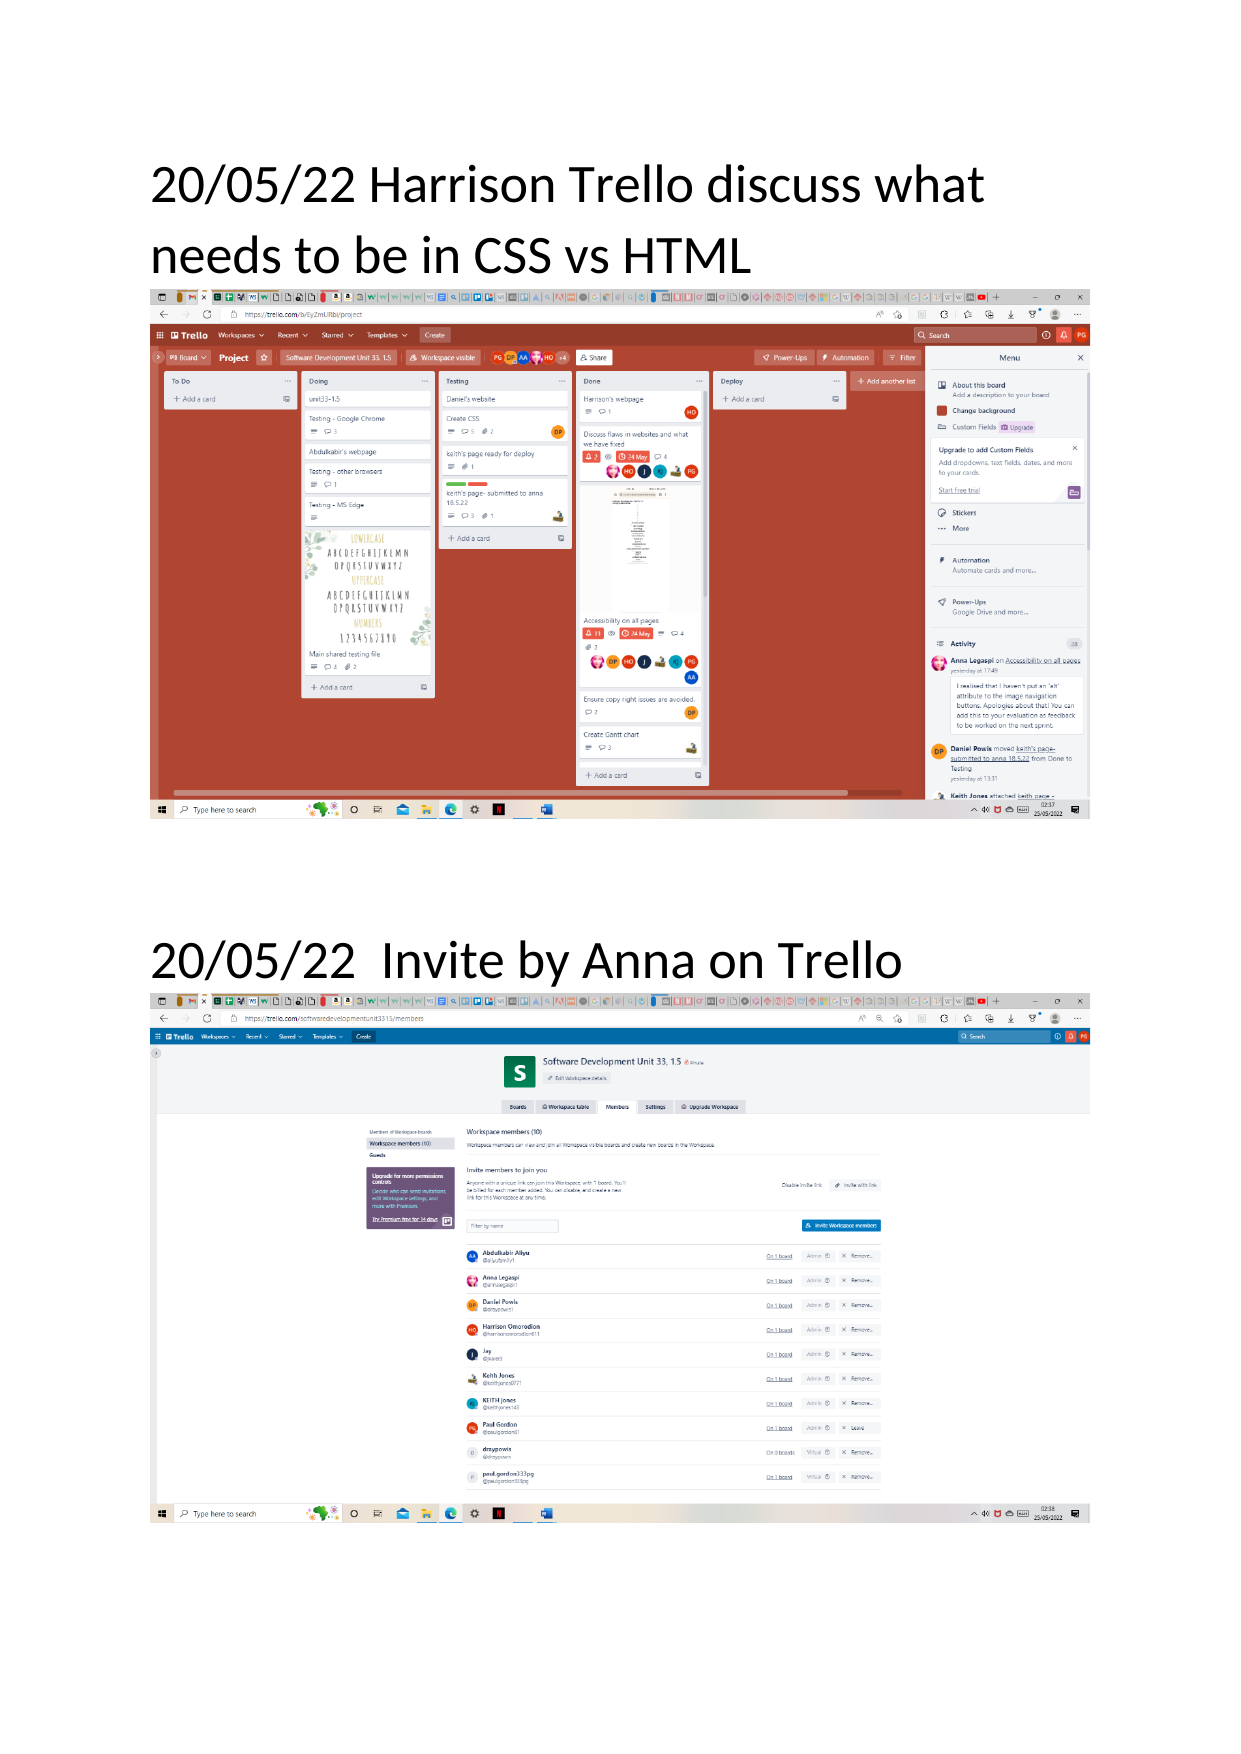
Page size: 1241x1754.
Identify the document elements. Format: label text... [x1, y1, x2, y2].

picture [150, 289, 1091, 819]
text 20/05/22 Invite by Anna on Trello [150, 925, 1090, 993]
text 20/05/22 Harrison Trello discuss what needs to be in CSS vs HTML [150, 150, 1090, 289]
picture [150, 993, 1091, 1523]
